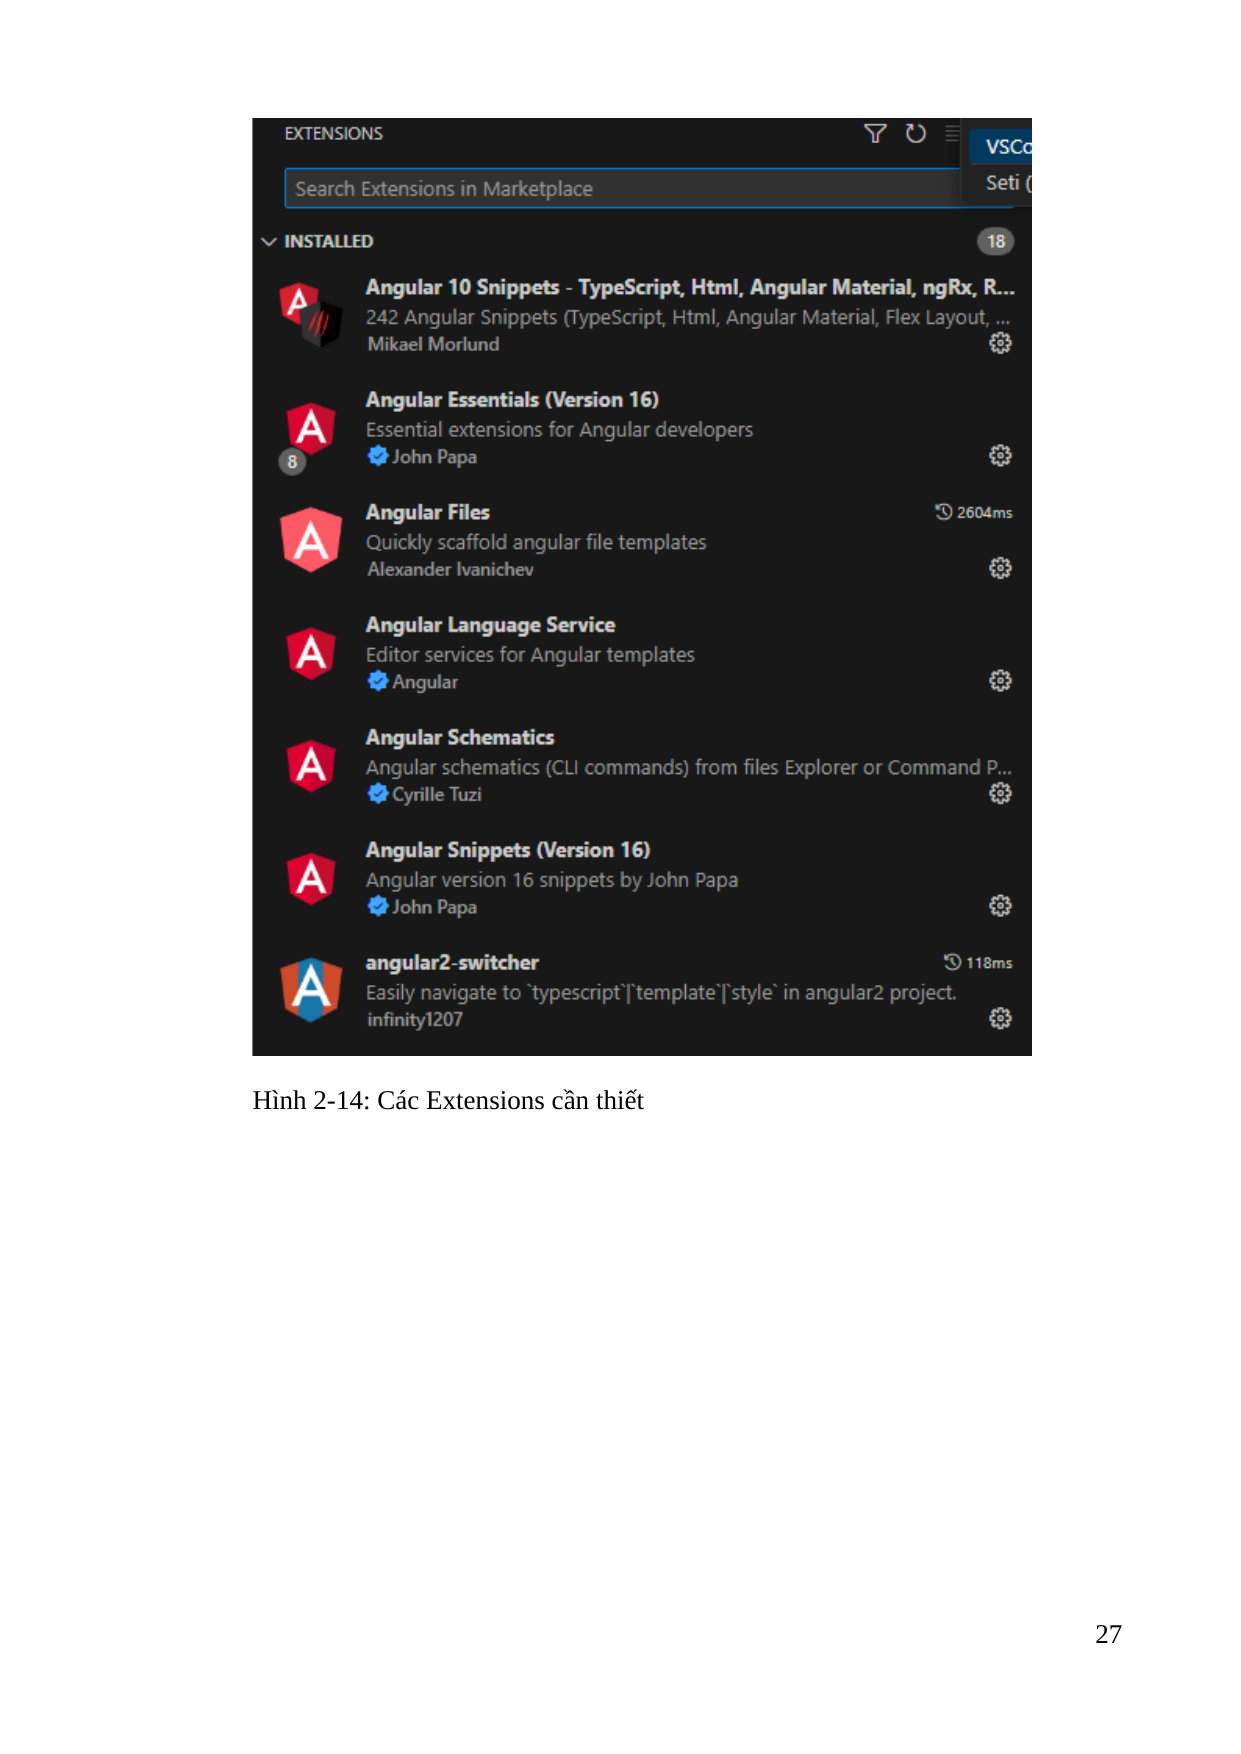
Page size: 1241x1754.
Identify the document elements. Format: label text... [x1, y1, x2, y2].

picture [252, 118, 1032, 1056]
